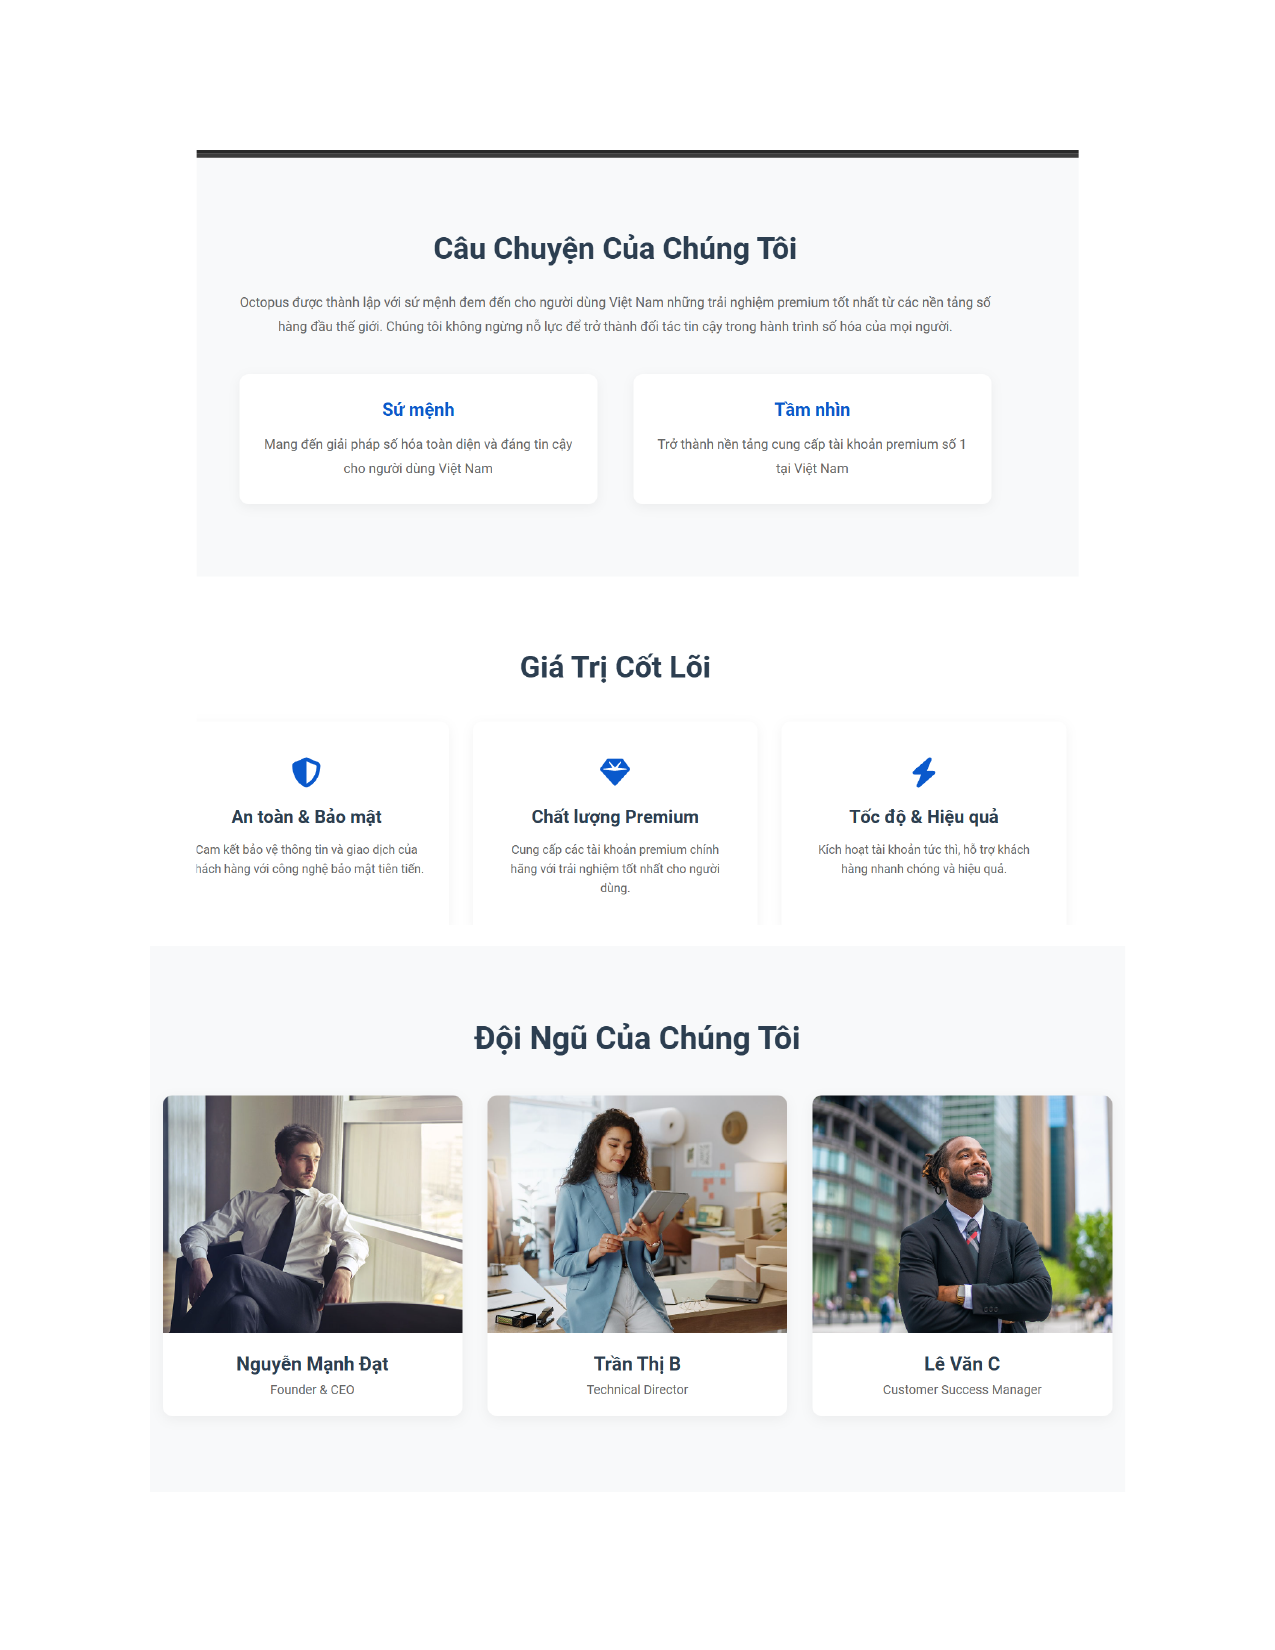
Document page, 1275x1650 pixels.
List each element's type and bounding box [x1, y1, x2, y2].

picture [150, 946, 1125, 1492]
picture [196, 150, 1079, 925]
